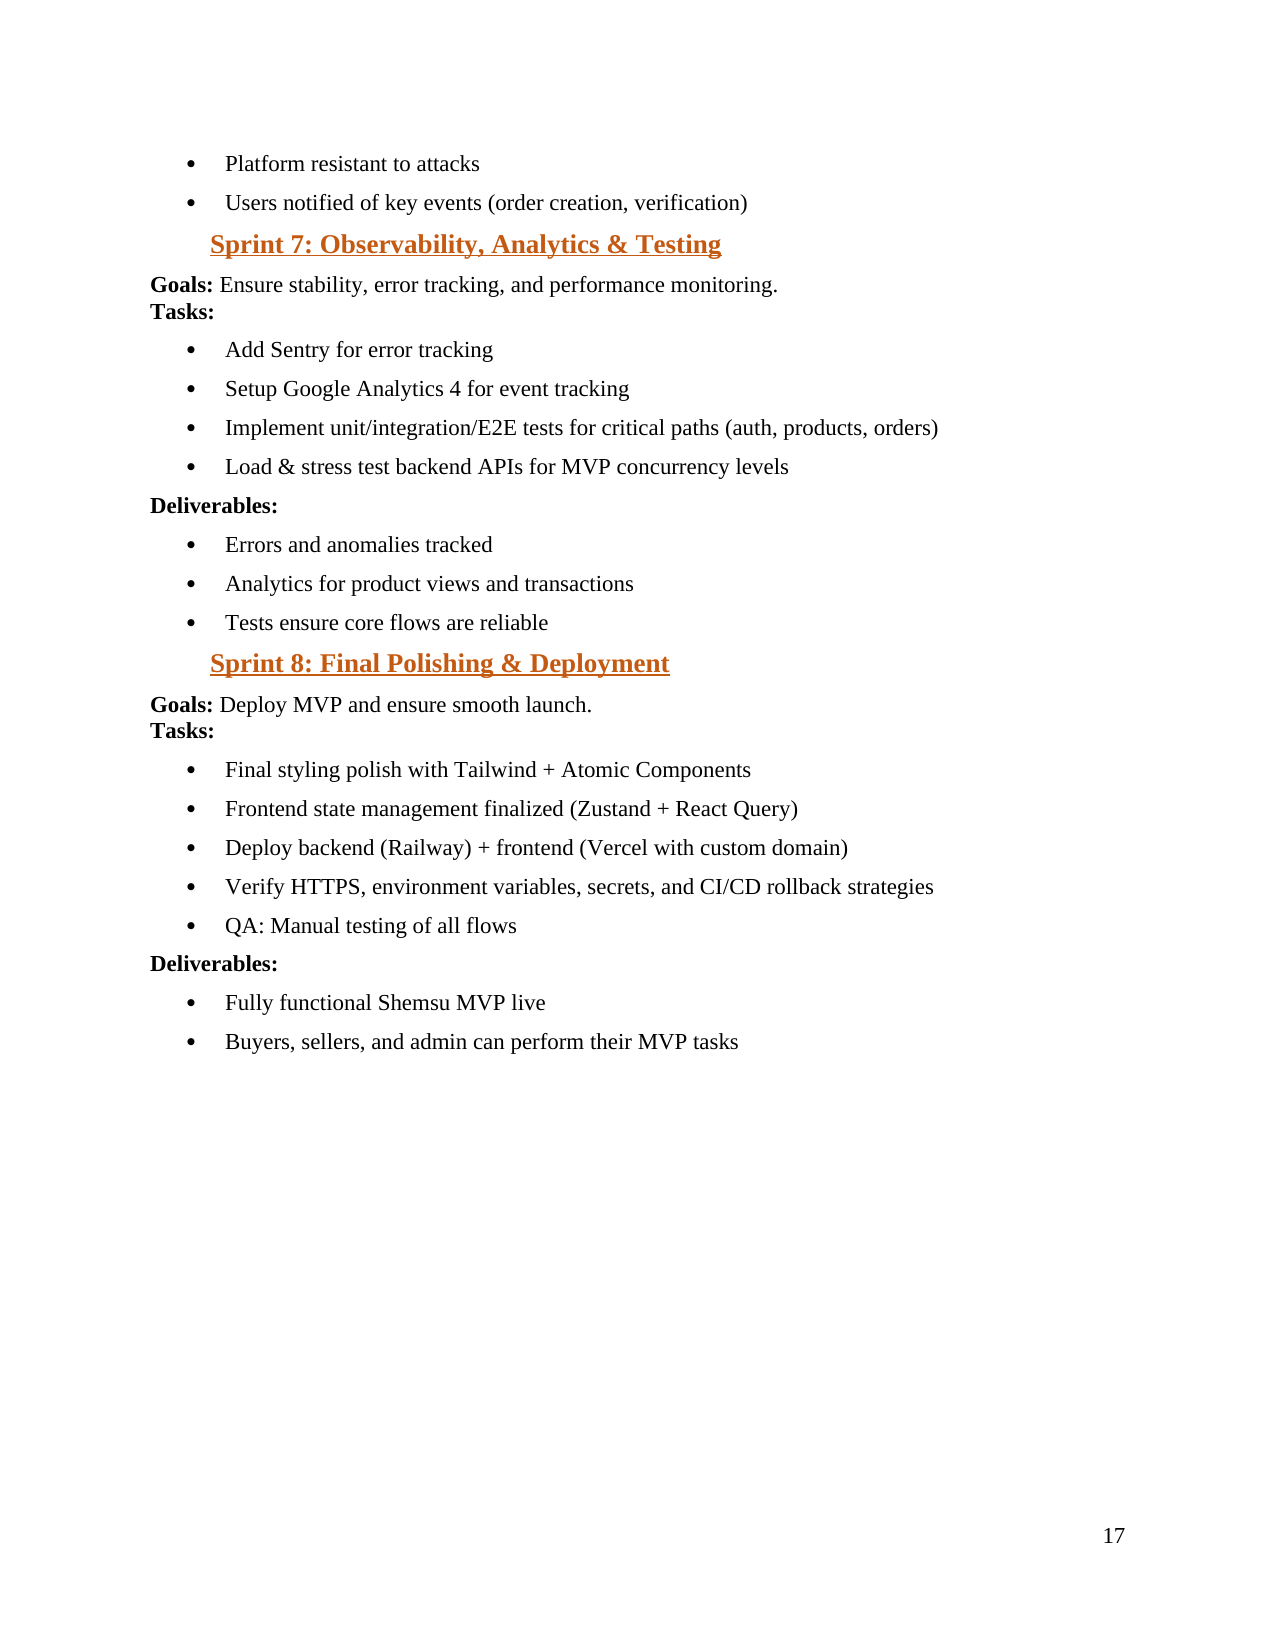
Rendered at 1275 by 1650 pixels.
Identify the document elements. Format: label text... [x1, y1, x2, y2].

list Final styling polish with Tailwind + Atomic Components [187, 756, 1125, 783]
list Buyers, sellers, and admin can perform their MVP tasks [187, 1028, 1125, 1054]
text Deliverables: [150, 492, 1125, 518]
text Deliverables: [150, 951, 1125, 977]
list Tests ensure core flows are reliable [187, 608, 1125, 635]
list Platform resistant to attacks [187, 150, 1125, 176]
list QA: Manual testing of all flows [187, 912, 1125, 938]
list Analytics for product views and transactions [187, 570, 1125, 596]
list Load & stress test backend APIs for MVP concurrency levels [187, 453, 1125, 479]
text Goals: Ensure stability, error tracking, and performance monitoring. Tasks: [150, 271, 1125, 324]
list Fully functional Shemsu MVP live [187, 989, 1125, 1016]
list Verify HTTPS, environment variables, secrets, and CI/CD rollback strategies [187, 873, 1125, 899]
list Deploy backend (Railway) + frontend (Vercel with custom domain) [187, 834, 1125, 860]
list Setup Google Analytics 4 for event tracking [187, 375, 1125, 402]
list Frontend state management finalized (Zustand + React Query) [187, 795, 1125, 821]
list Implement unit/integration/E2E tests for critical paths (auth, products, orders) [187, 414, 1125, 441]
subtitle Sprint 8: Final Polishing & Deployment [210, 647, 1125, 678]
subtitle Sprint 7: Observability, Analytics & Testing [210, 228, 1125, 259]
list Errors and anomalies tracked [187, 531, 1125, 557]
list Add Sentry for error tracking [187, 337, 1125, 363]
list Users notified of key events (order creation, verification) [187, 189, 1125, 215]
text Goals: Deploy MVP and ensure smooth launch. Tasks: [150, 691, 1125, 744]
